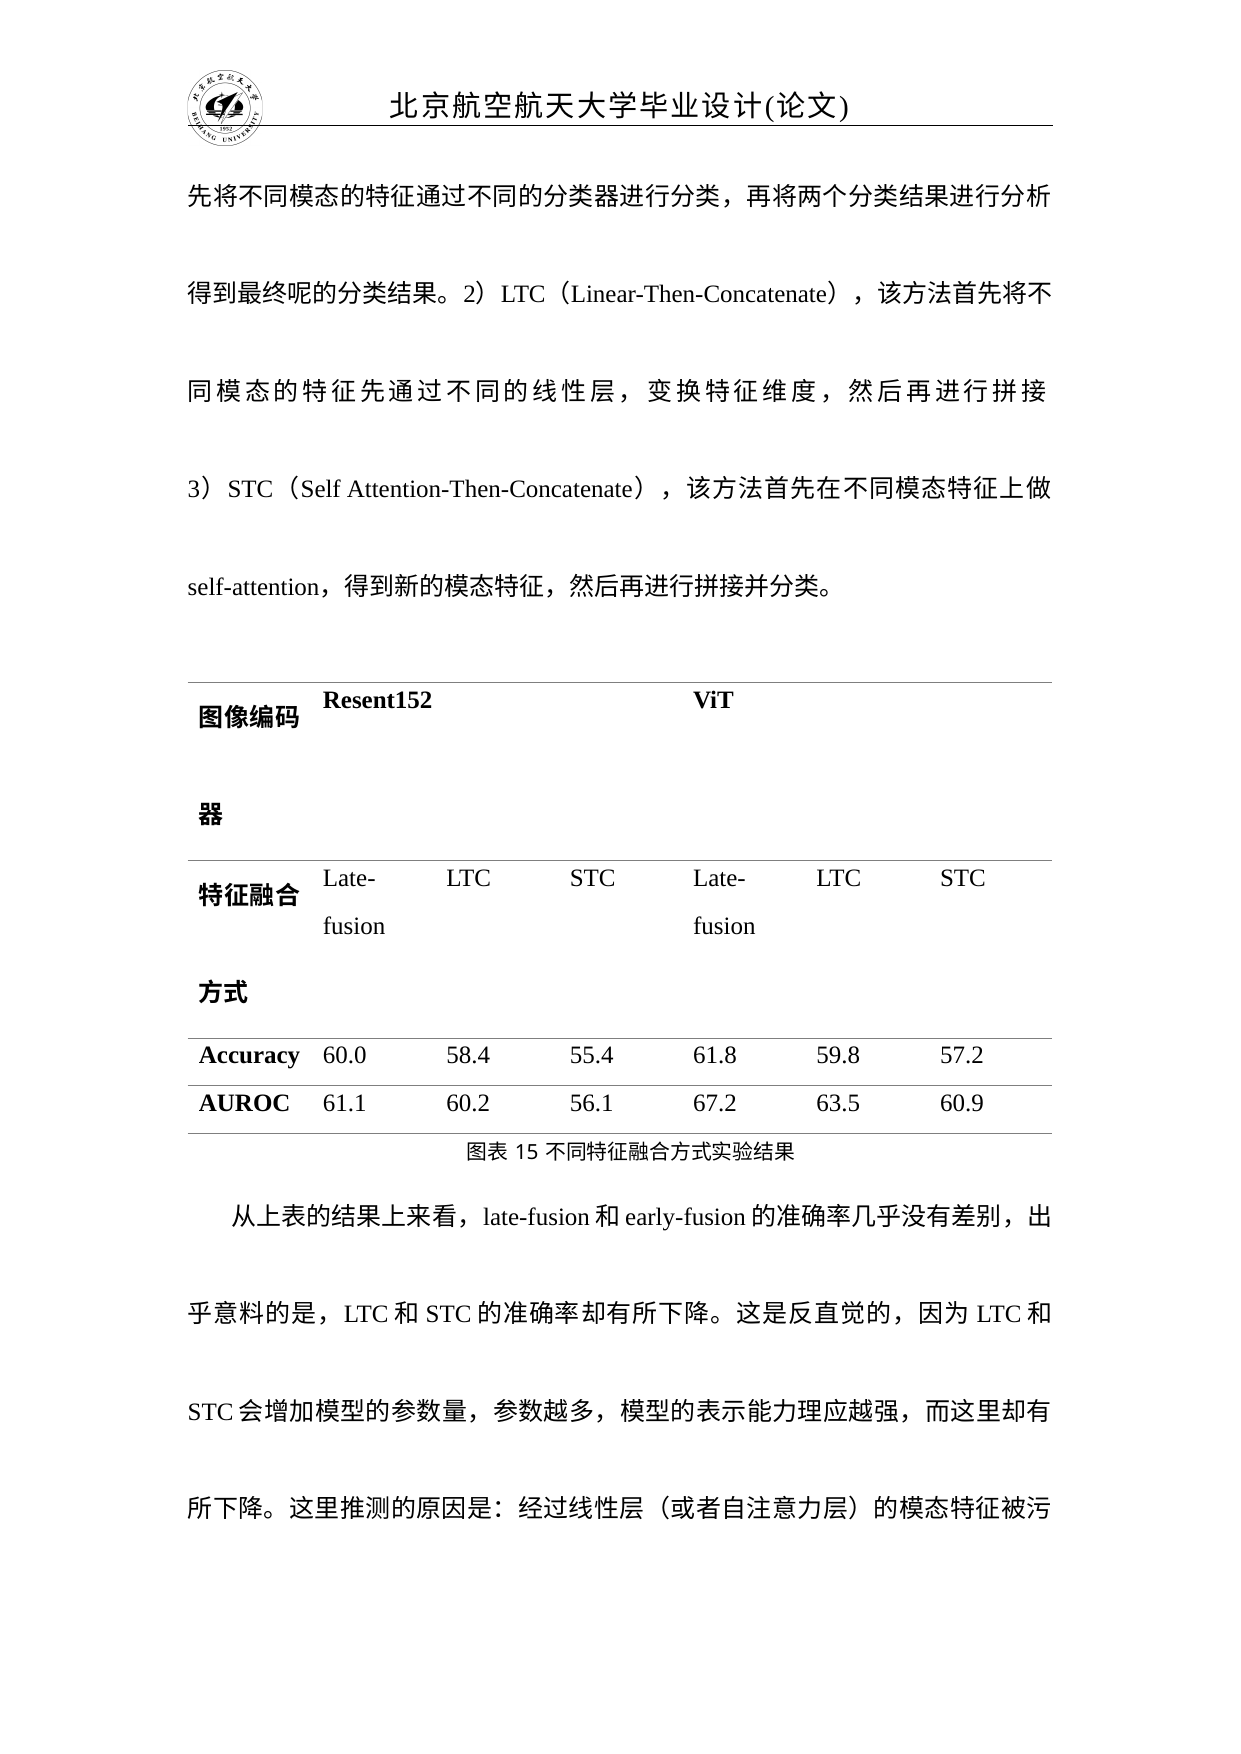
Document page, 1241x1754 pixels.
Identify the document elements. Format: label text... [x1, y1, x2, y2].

table_cell 60.9 [929, 1086, 1052, 1133]
table_header ViT [682, 683, 1052, 860]
table_cell Late-fusion [311, 861, 435, 1038]
table_cell 56.1 [558, 1086, 682, 1133]
table_cell 特征融合方式 [188, 861, 311, 1038]
table_cell 55.4 [558, 1039, 682, 1085]
table_cell STC [558, 861, 682, 1038]
table_cell LTC [805, 861, 928, 1038]
table_cell LTC [435, 861, 558, 1038]
table_cell AUROC [188, 1086, 311, 1133]
picture [187, 70, 263, 146]
table_cell 58.4 [435, 1039, 558, 1085]
table_cell 59.8 [805, 1039, 928, 1085]
table_cell 67.2 [682, 1086, 805, 1133]
table_cell 57.2 [929, 1039, 1052, 1085]
table_cell 61.1 [311, 1086, 435, 1133]
table_cell 61.8 [682, 1039, 805, 1085]
table_cell 60.2 [435, 1086, 558, 1133]
table_cell Accuracy [188, 1039, 311, 1085]
table_cell Late-fusion [682, 861, 805, 1038]
table_cell STC [929, 861, 1052, 1038]
table_header 图像编码器 [188, 683, 311, 860]
text 图表 15 不同特征融合方式实验结果 [187, 1134, 1053, 1167]
table_cell 63.5 [805, 1086, 928, 1133]
table_cell 60.0 [311, 1039, 435, 1085]
table_header Resent152 [311, 683, 682, 860]
